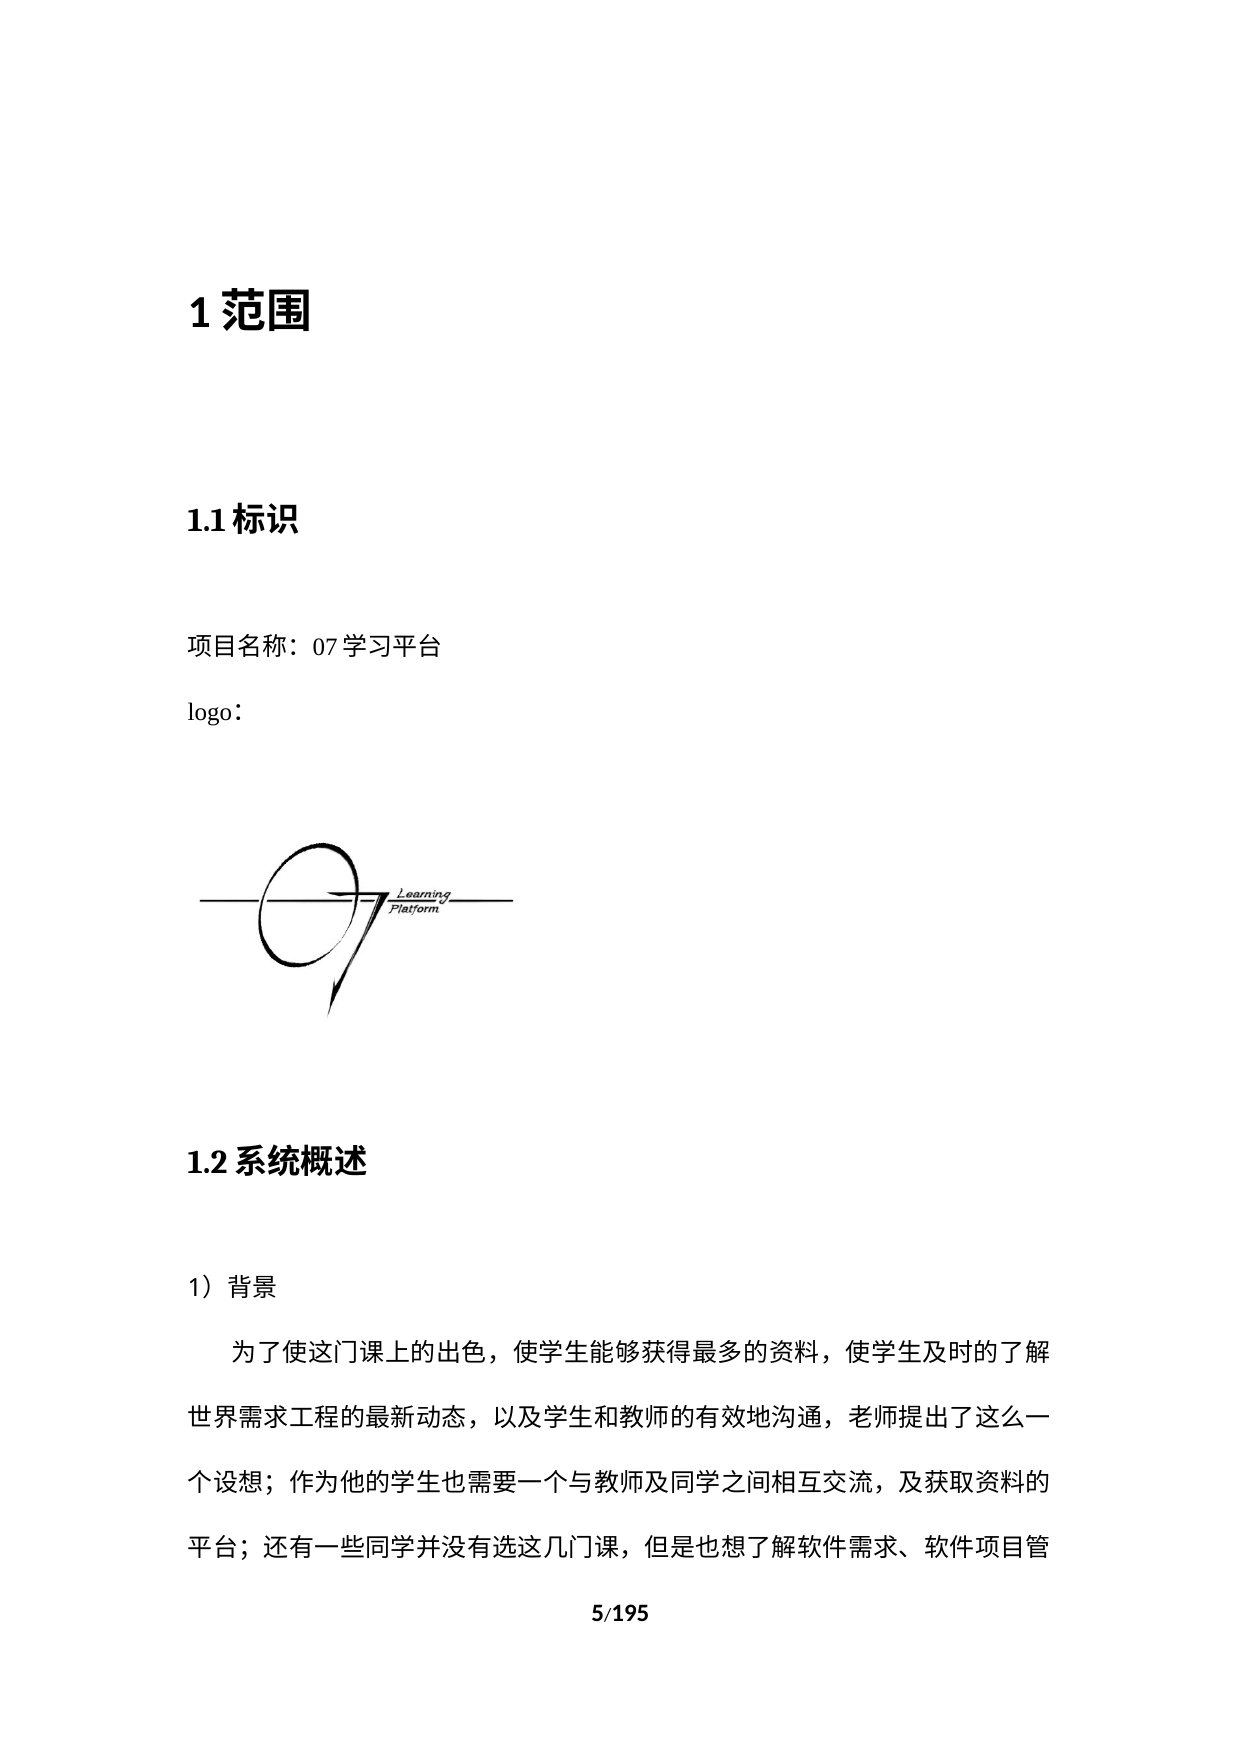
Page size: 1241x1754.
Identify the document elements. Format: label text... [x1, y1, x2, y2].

text logo： [187, 677, 1053, 742]
picture [187, 741, 519, 1073]
subtitle 1.2系统概述 [187, 1126, 1053, 1191]
subtitle 1范围 [187, 259, 1053, 356]
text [187, 1318, 1053, 1578]
subtitle 1.1标识 [187, 484, 1053, 549]
text 1）背景 [187, 1253, 1053, 1318]
text 项目名称：07学习平台 [187, 612, 1053, 677]
